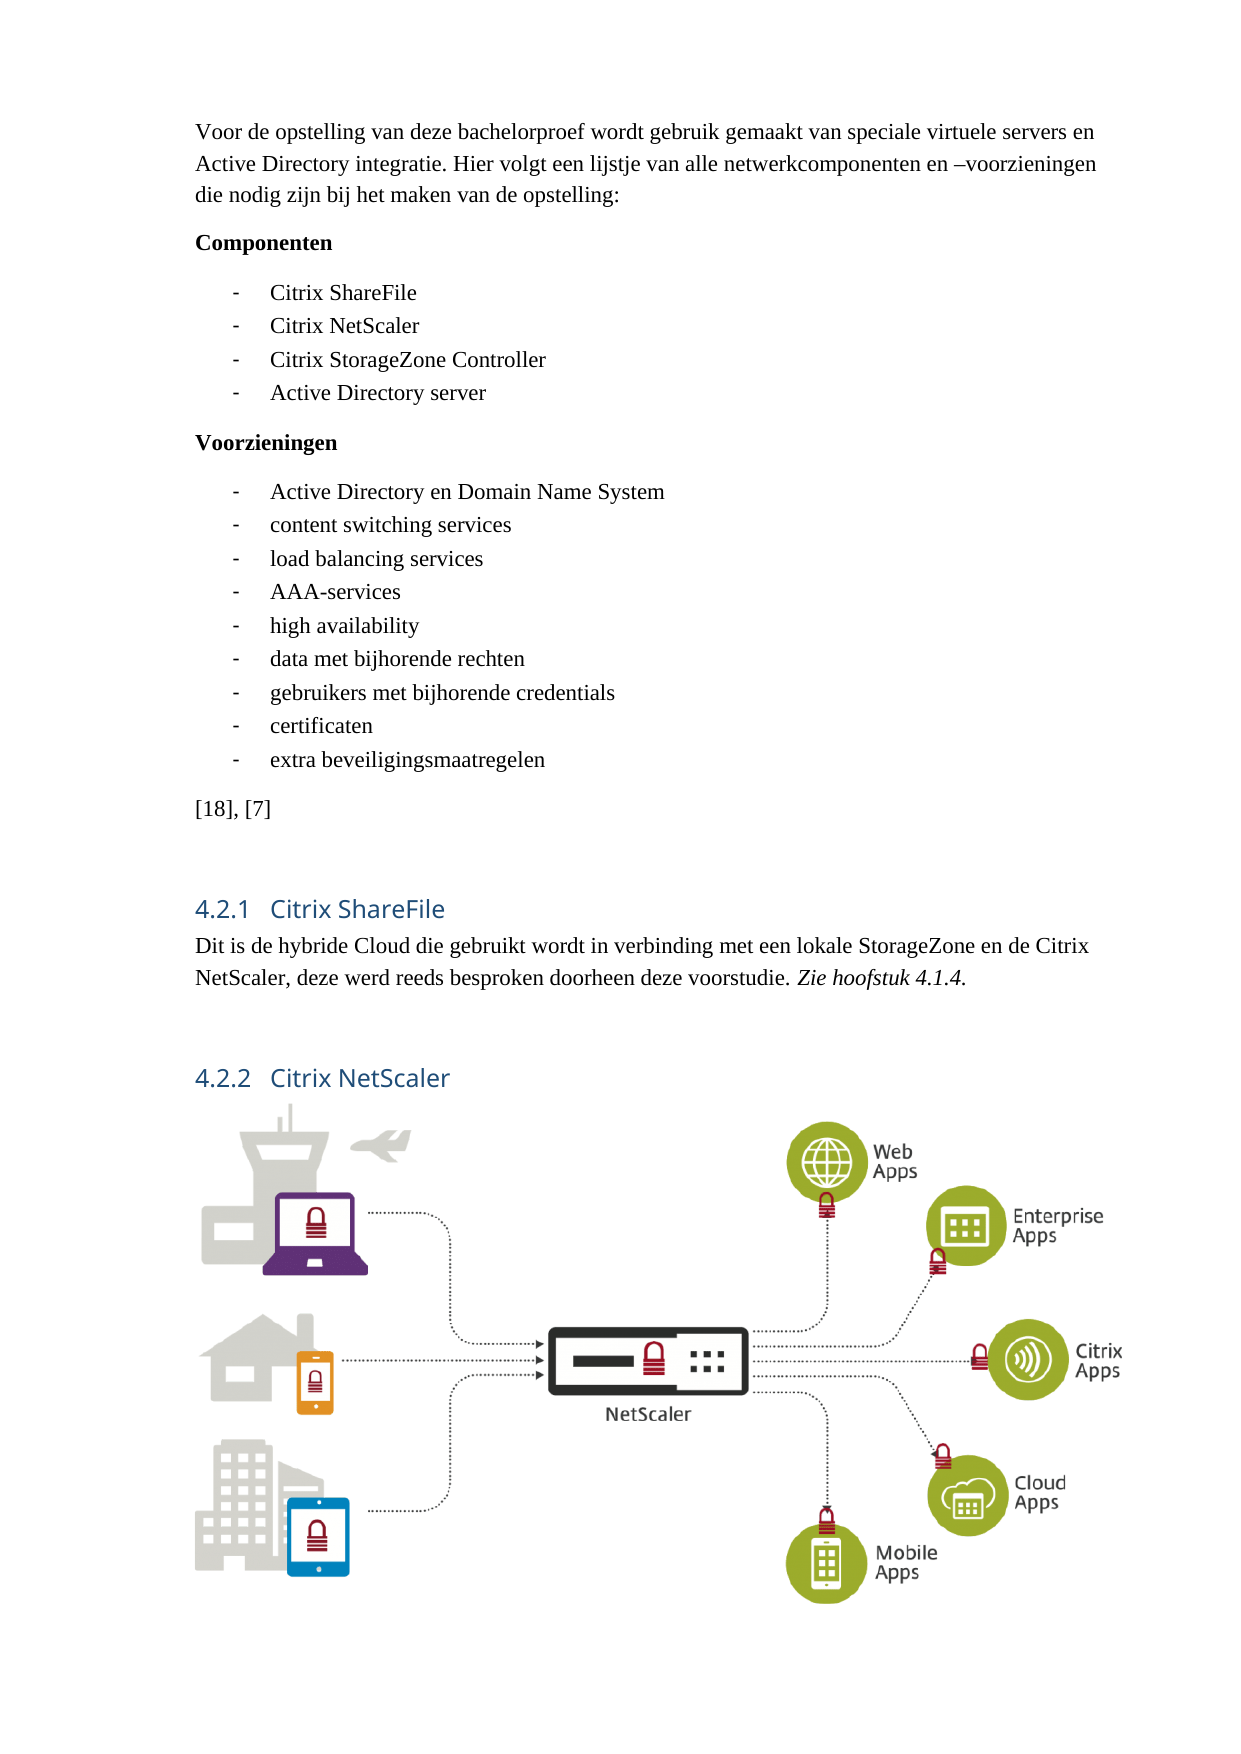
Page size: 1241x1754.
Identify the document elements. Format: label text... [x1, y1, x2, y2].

list load balancing services [232, 544, 1122, 572]
text Voorzieningen [195, 428, 1122, 455]
list Citrix ShareFile [232, 278, 1122, 306]
list extra beveiligingsmaatregelen [232, 745, 1122, 773]
text Dit is de hybride Cloud die gebruikt wordt in verbinding met een lokale StorageZone en de Citrix NetScaler, deze werd reeds besproken doorheen deze voorstudie. Zie hoofstuk 4.1.4. [195, 933, 1122, 991]
list gebruikers met bijhorende credentials [232, 678, 1122, 706]
subtitle Citrix ShareFile [195, 892, 1122, 926]
list AAA-services [232, 577, 1122, 605]
list data met bijhorende rechten [232, 644, 1122, 672]
list high availability [232, 611, 1122, 639]
list Citrix StorageZone Controller [232, 345, 1122, 373]
text Componenten [195, 229, 1122, 256]
text Voor de opstelling van deze bachelorproef wordt gebruik gemaakt van speciale virtuele servers en Active Directory integratie. Hier volgt een lijstje van alle netwerkcomponenten en –voorzieningen die nodig zijn bij het maken van de opstelling: [195, 118, 1122, 208]
list Active Directory en Domain Name System [232, 477, 1122, 505]
list Active Directory server [232, 378, 1122, 406]
text , [195, 795, 1122, 822]
list content switching services [232, 510, 1122, 538]
list certificaten [232, 712, 1122, 739]
list Citrix NetScaler [232, 311, 1122, 339]
subtitle Citrix NetScaler [195, 1061, 1122, 1095]
picture [194, 1101, 1123, 1604]
